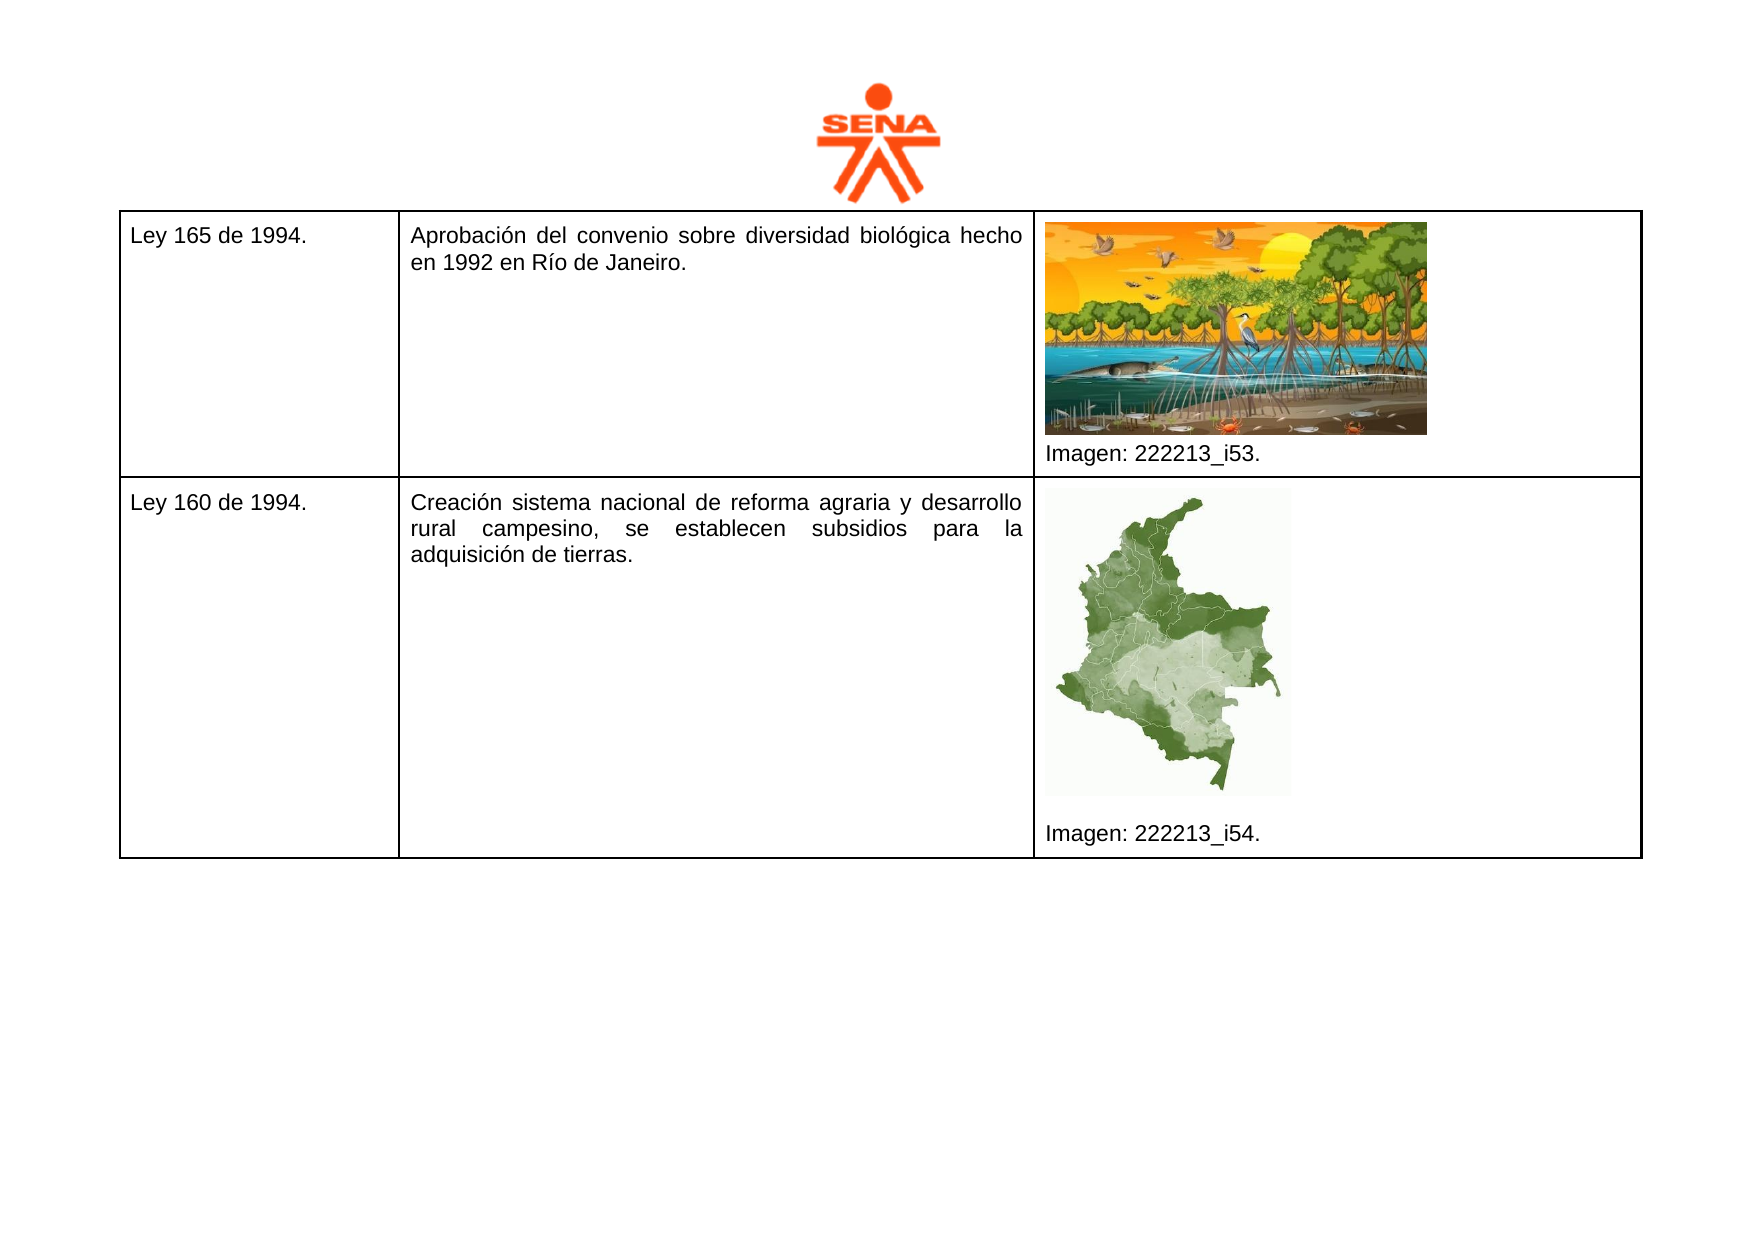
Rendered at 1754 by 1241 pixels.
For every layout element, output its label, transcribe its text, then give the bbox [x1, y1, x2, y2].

table_cell Ley 165 de 1994. [121, 212, 398, 476]
picture [1045, 222, 1427, 435]
table_cell Imagen: 222213_i54. [1035, 478, 1640, 857]
table_cell Creación sistema nacional de reforma agraria y desarrollo rural campesino, se establecen subsidios para la adquisición de tierras. [400, 478, 1033, 857]
table_cell Imagen: 222213_i53. [1035, 212, 1640, 476]
table_cell Aprobación del convenio sobre diversidad biológica hecho en 1992 en Río de Janeiro. [400, 212, 1033, 476]
table_cell Ley 160 de 1994. [121, 478, 398, 857]
picture [1045, 488, 1292, 796]
picture [805, 75, 949, 210]
